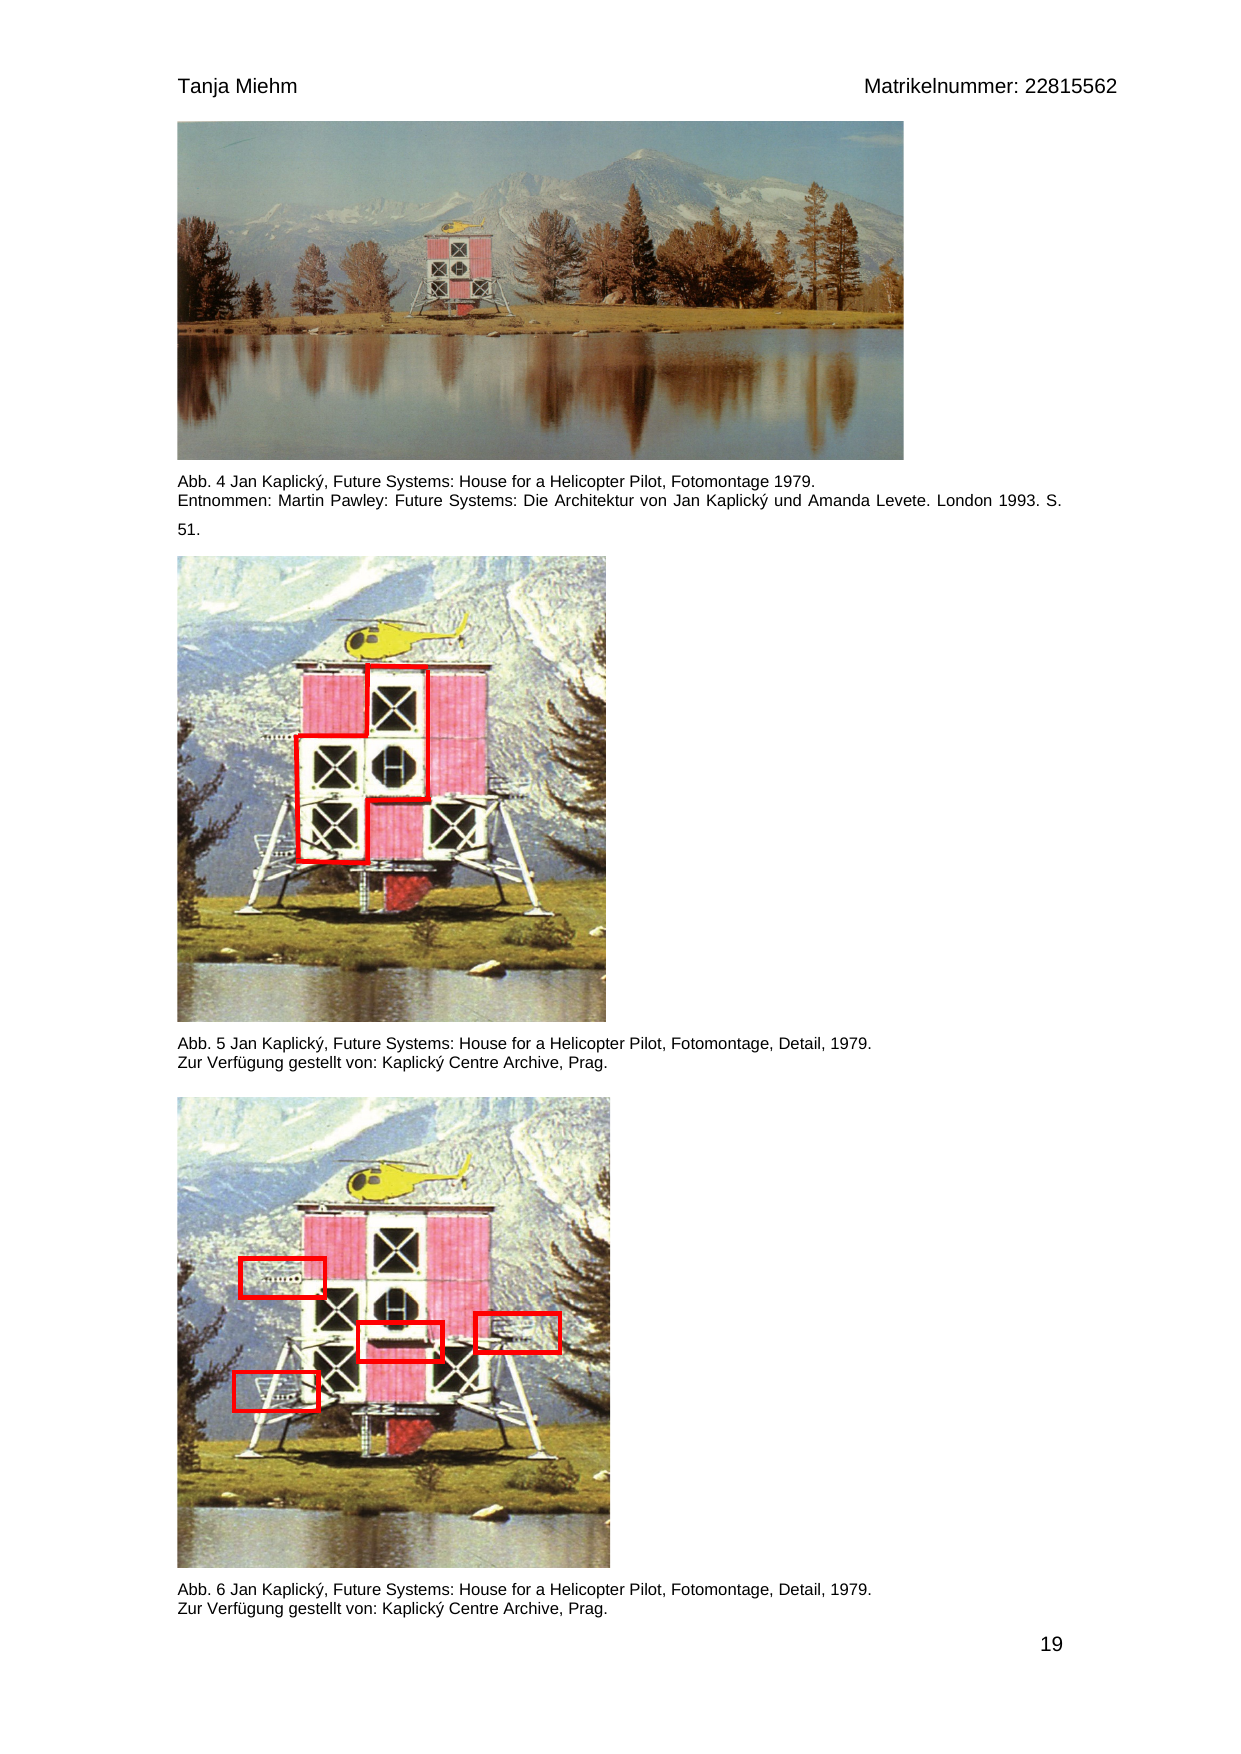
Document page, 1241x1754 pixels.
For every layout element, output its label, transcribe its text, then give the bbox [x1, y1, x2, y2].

text Abb. 4 Jan Kaplický, Future Systems: House for a Helicopter Pilot, Fotomontage 1979. [177, 471, 1063, 491]
picture [177, 121, 904, 460]
text Abb. 6 Jan Kaplický, Future Systems: House for a Helicopter Pilot, Fotomontage, Detail, 1979. [177, 1579, 1063, 1598]
text Entnommen: Martin Pawley: Future Systems: Die Architektur von Jan Kaplický und Amanda Levete. London 1993. S. 51. [177, 491, 1063, 538]
text Zur Verfügung gestellt von: Kaplický Centre Archive, Prag. [177, 1598, 1063, 1618]
text Zur Verfügung gestellt von: Kaplický Centre Archive, Prag. [177, 1053, 1063, 1072]
picture [177, 1097, 611, 1568]
picture [177, 556, 606, 1022]
text Abb. 5 Jan Kaplický, Future Systems: House for a Helicopter Pilot, Fotomontage, Detail, 1979. [177, 1034, 1063, 1053]
